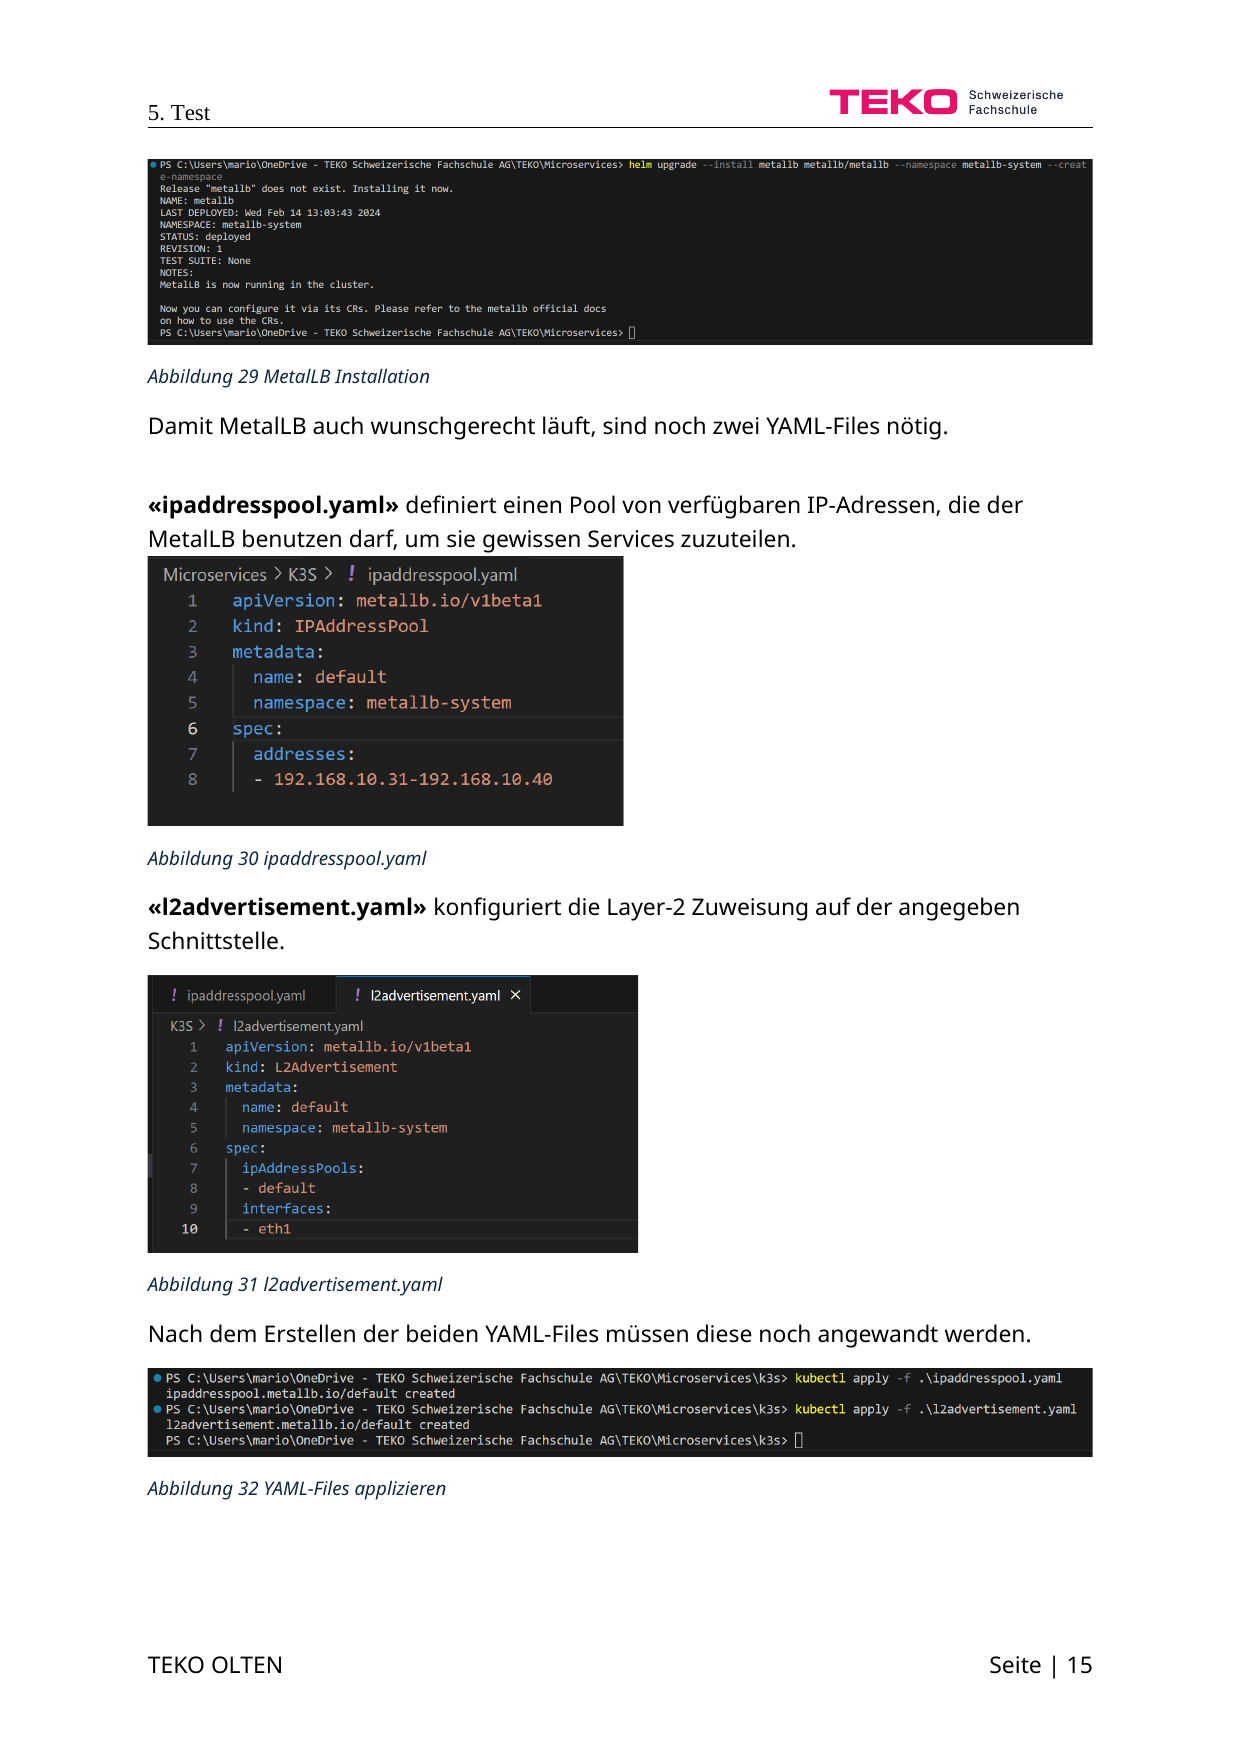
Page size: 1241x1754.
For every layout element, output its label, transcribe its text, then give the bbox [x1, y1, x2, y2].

picture [147, 1368, 1093, 1457]
text Abbildung 32 YAML-Files applizieren [148, 1476, 1093, 1501]
picture [147, 159, 1093, 345]
picture [147, 556, 624, 826]
text Abbildung 29 MetalLB Installation [148, 364, 1093, 389]
picture [805, 61, 1097, 139]
picture [147, 975, 639, 1253]
text Nach dem Erstellen der beiden YAML-Files müssen diese noch angewandt werden. [148, 1318, 1093, 1349]
text Abbildung 31 l2advertisement.yaml [148, 1271, 1093, 1297]
text Damit MetalLB auch wunschgerecht läuft, sind noch zwei YAML-Files nötig. [148, 410, 1093, 441]
text «l2advertisement.yaml» konfiguriert die Layer-2 Zuweisung auf der angegeben Schnittstelle. [148, 891, 1093, 956]
text Abbildung 30 ipaddresspool.yaml [148, 845, 1093, 870]
